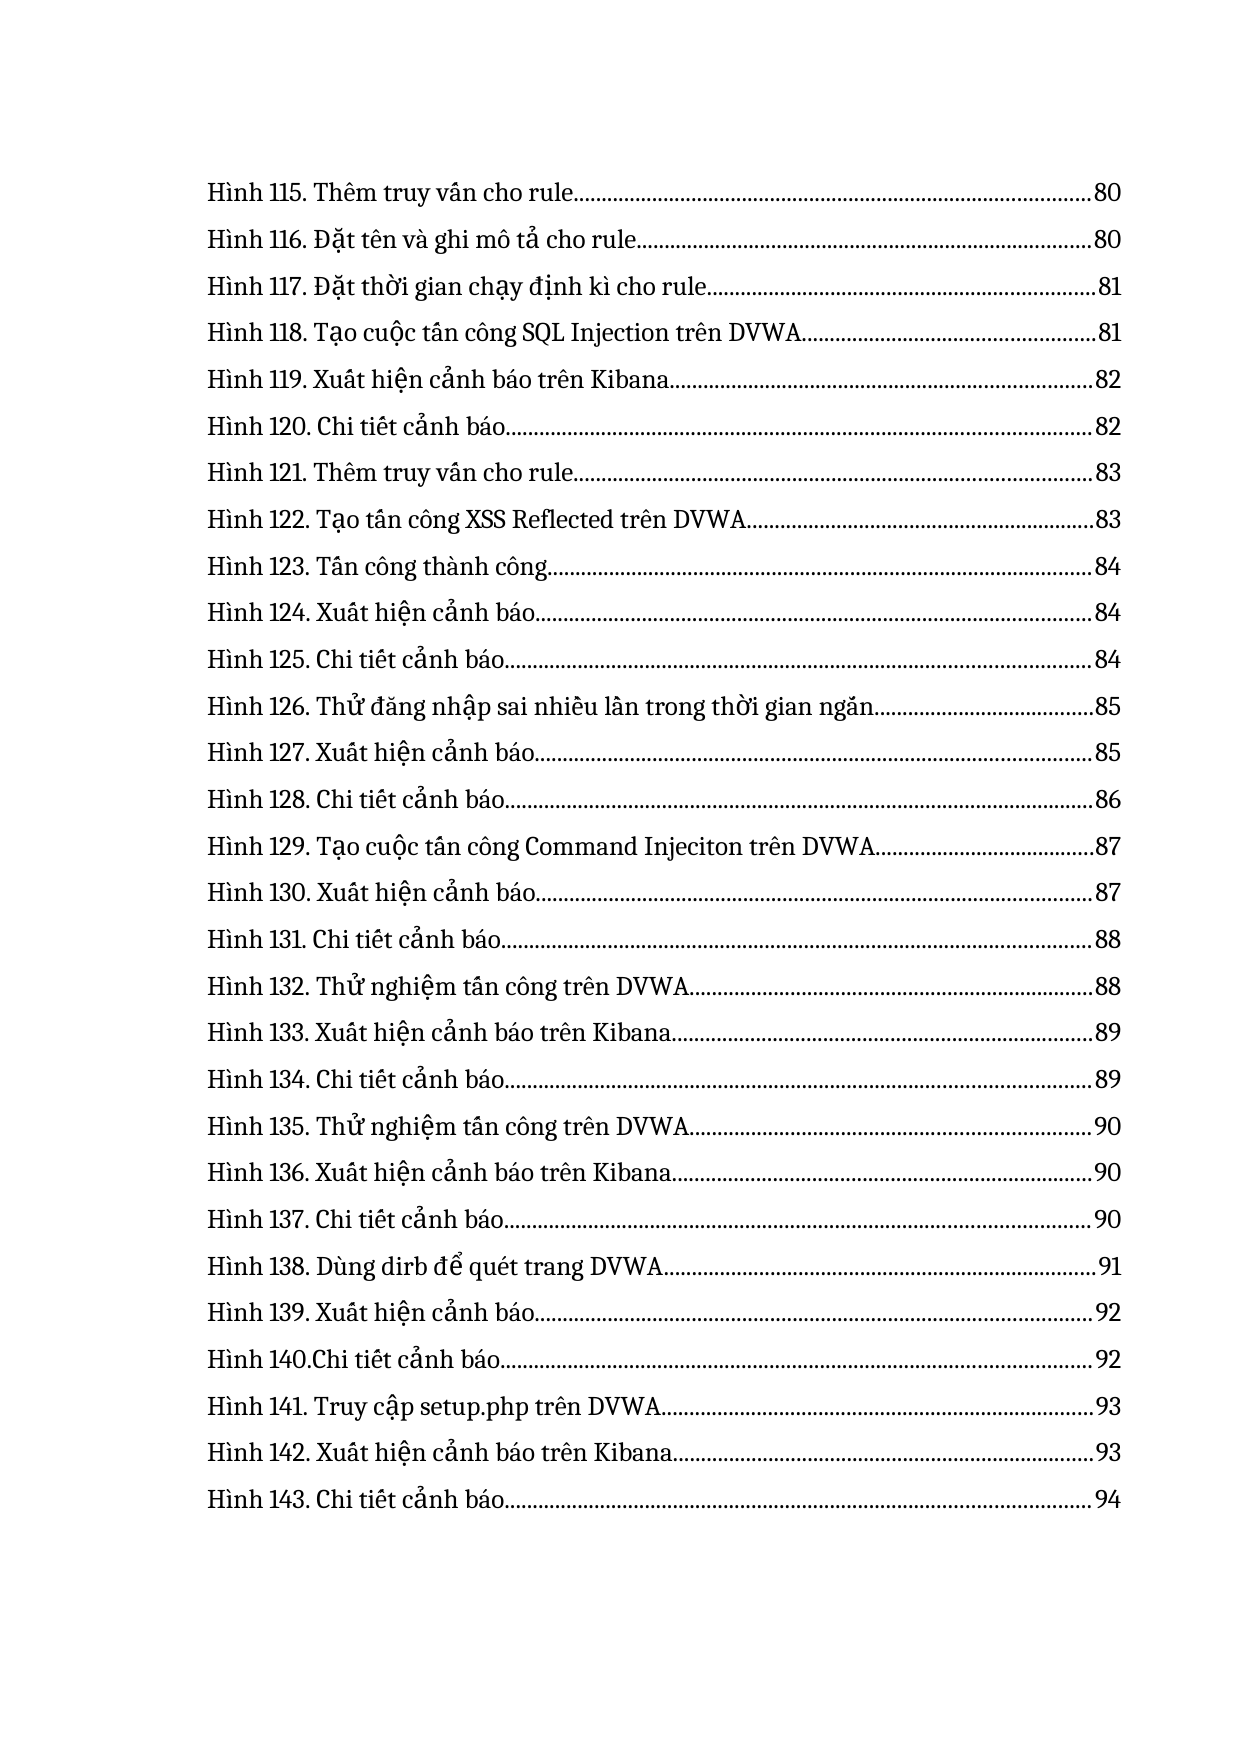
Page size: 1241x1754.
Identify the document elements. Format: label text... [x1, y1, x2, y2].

text Hình 118. Tạo cuộc tấn công SQL Injection trên DVWA 81 [207, 317, 1122, 348]
text Hình 137. Chi tiết cảnh báo 90 [207, 1204, 1122, 1235]
text Hình 138. Dùng dirb để quét trang DVWA 91 [207, 1251, 1122, 1282]
text Hình 129. Tạo cuộc tấn công Command Injeciton trên DVWA 87 [207, 831, 1122, 862]
text Hình 131. Chi tiết cảnh báo 88 [207, 924, 1122, 955]
text Hình 139. Xuất hiện cảnh báo 92 [207, 1297, 1122, 1328]
text Hình 126. Thử đăng nhập sai nhiều lần trong thời gian ngắn 85 [207, 691, 1122, 722]
text Hình 130. Xuất hiện cảnh báo 87 [207, 877, 1122, 908]
text Hình 141. Truy cập setup.php trên DVWA 93 [207, 1391, 1122, 1422]
text Hình 136. Xuất hiện cảnh báo trên Kibana 90 [207, 1157, 1122, 1188]
text Hình 115. Thêm truy vấn cho rule 80 [207, 177, 1122, 208]
text Hình 132. Thử nghiệm tấn công trên DVWA 88 [207, 971, 1122, 1002]
text Hình 143. Chi tiết cảnh báo 94 [207, 1484, 1122, 1515]
text Hình 119. Xuất hiện cảnh báo trên Kibana 82 [207, 364, 1122, 395]
text Hình 122. Tạo tấn công XSS Reflected trên DVWA 83 [207, 504, 1122, 535]
text Hình 135. Thử nghiệm tấn công trên DVWA 90 [207, 1111, 1122, 1142]
text Hình 121. Thêm truy vấn cho rule 83 [207, 457, 1122, 488]
text Hình 124. Xuất hiện cảnh báo 84 [207, 597, 1122, 628]
text Hình 134. Chi tiết cảnh báo 89 [207, 1064, 1122, 1095]
text Hình 123. Tấn công thành công 84 [207, 551, 1122, 582]
text Hình 116. Đặt tên và ghi mô tả cho rule 80 [207, 224, 1122, 255]
text Hình 140.Chi tiết cảnh báo 92 [207, 1344, 1122, 1375]
text Hình 128. Chi tiết cảnh báo 86 [207, 784, 1122, 815]
text Hình 117. Đặt thời gian chạy định kì cho rule 81 [207, 271, 1122, 302]
text Hình 125. Chi tiết cảnh báo 84 [207, 644, 1122, 675]
text Hình 120. Chi tiết cảnh báo 82 [207, 411, 1122, 442]
text Hình 127. Xuất hiện cảnh báo 85 [207, 737, 1122, 768]
text Hình 133. Xuất hiện cảnh báo trên Kibana 89 [207, 1017, 1122, 1048]
text Hình 142. Xuất hiện cảnh báo trên Kibana 93 [207, 1437, 1122, 1468]
